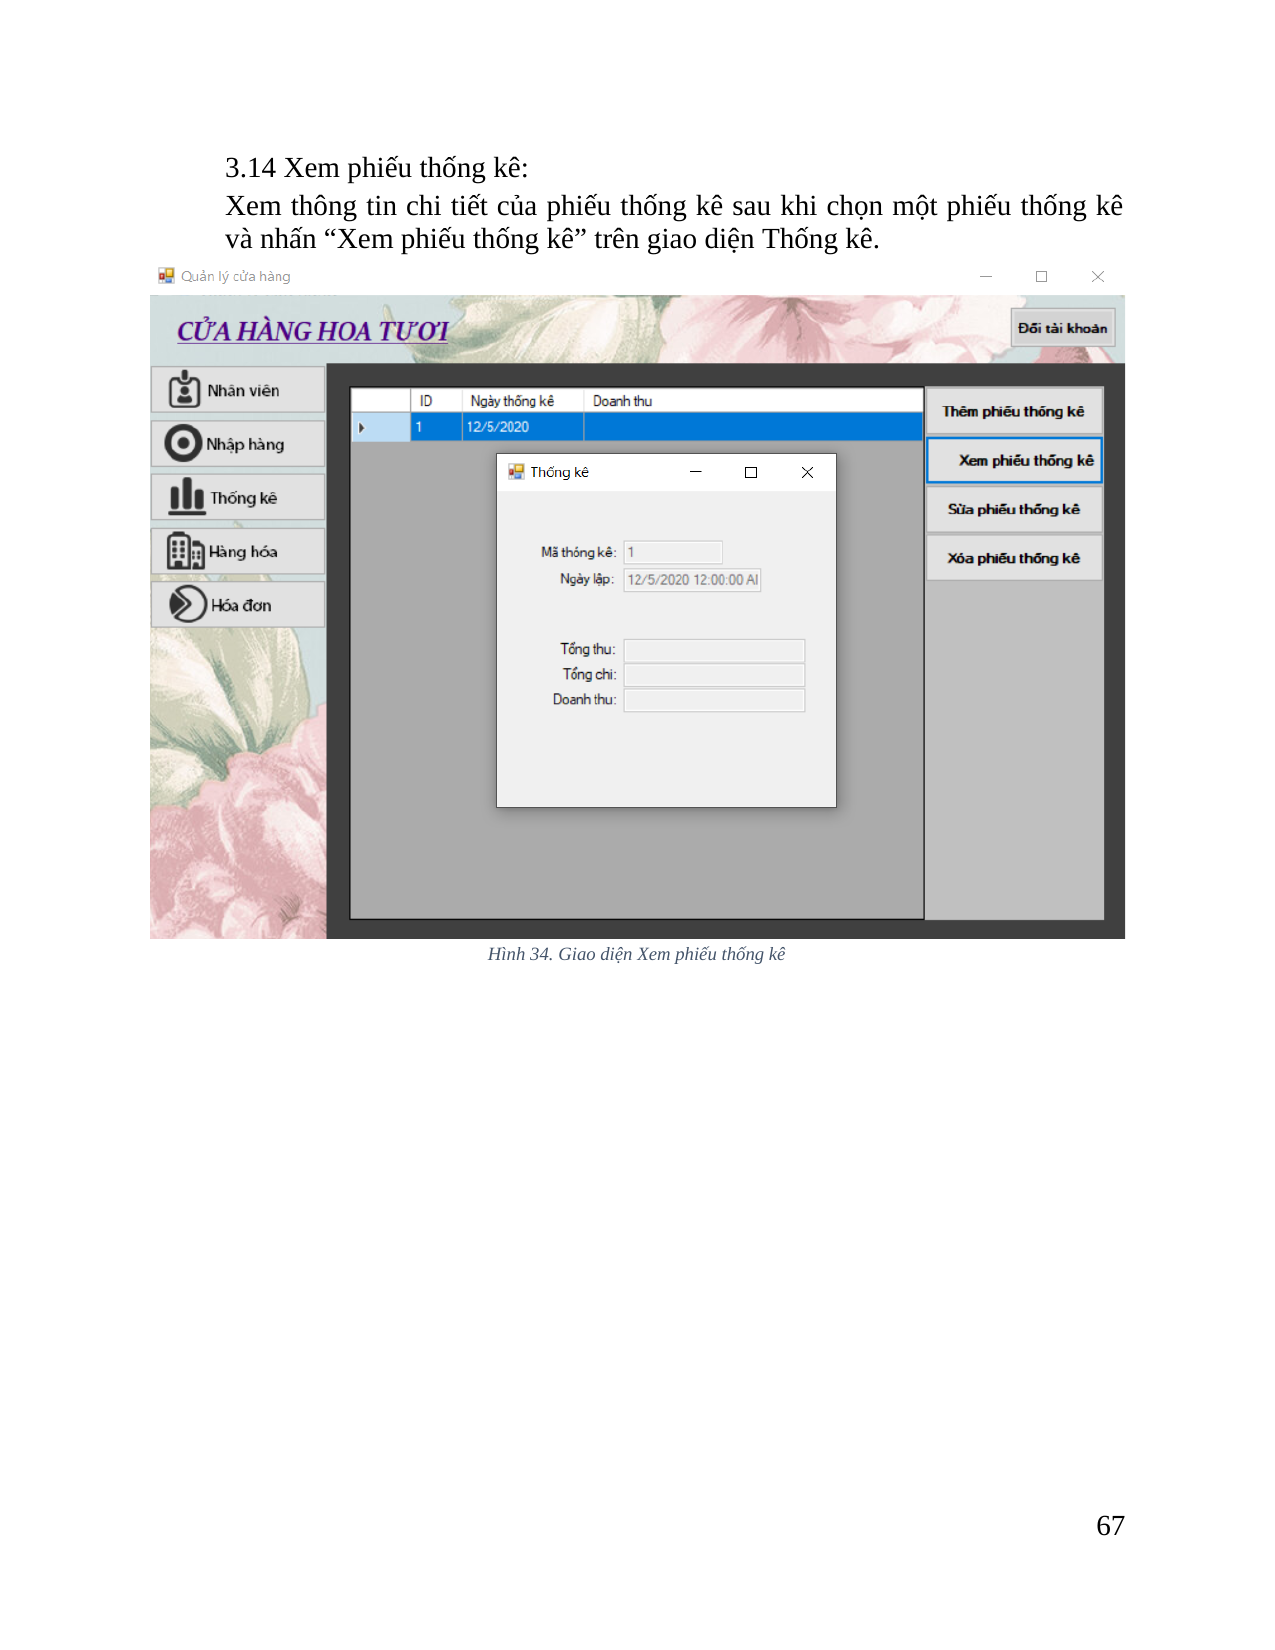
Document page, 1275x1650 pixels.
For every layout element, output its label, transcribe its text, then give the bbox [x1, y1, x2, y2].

text 3.14 Xem phiếu thống kê: [150, 150, 1125, 183]
text Xem thông tin chi tiết của phiếu thống kê sau khi chọn một phiếu thống kê và nhấn “Xem phiếu thống kê” trên giao diện Thống kê. [225, 188, 1125, 255]
picture [150, 258, 1125, 939]
